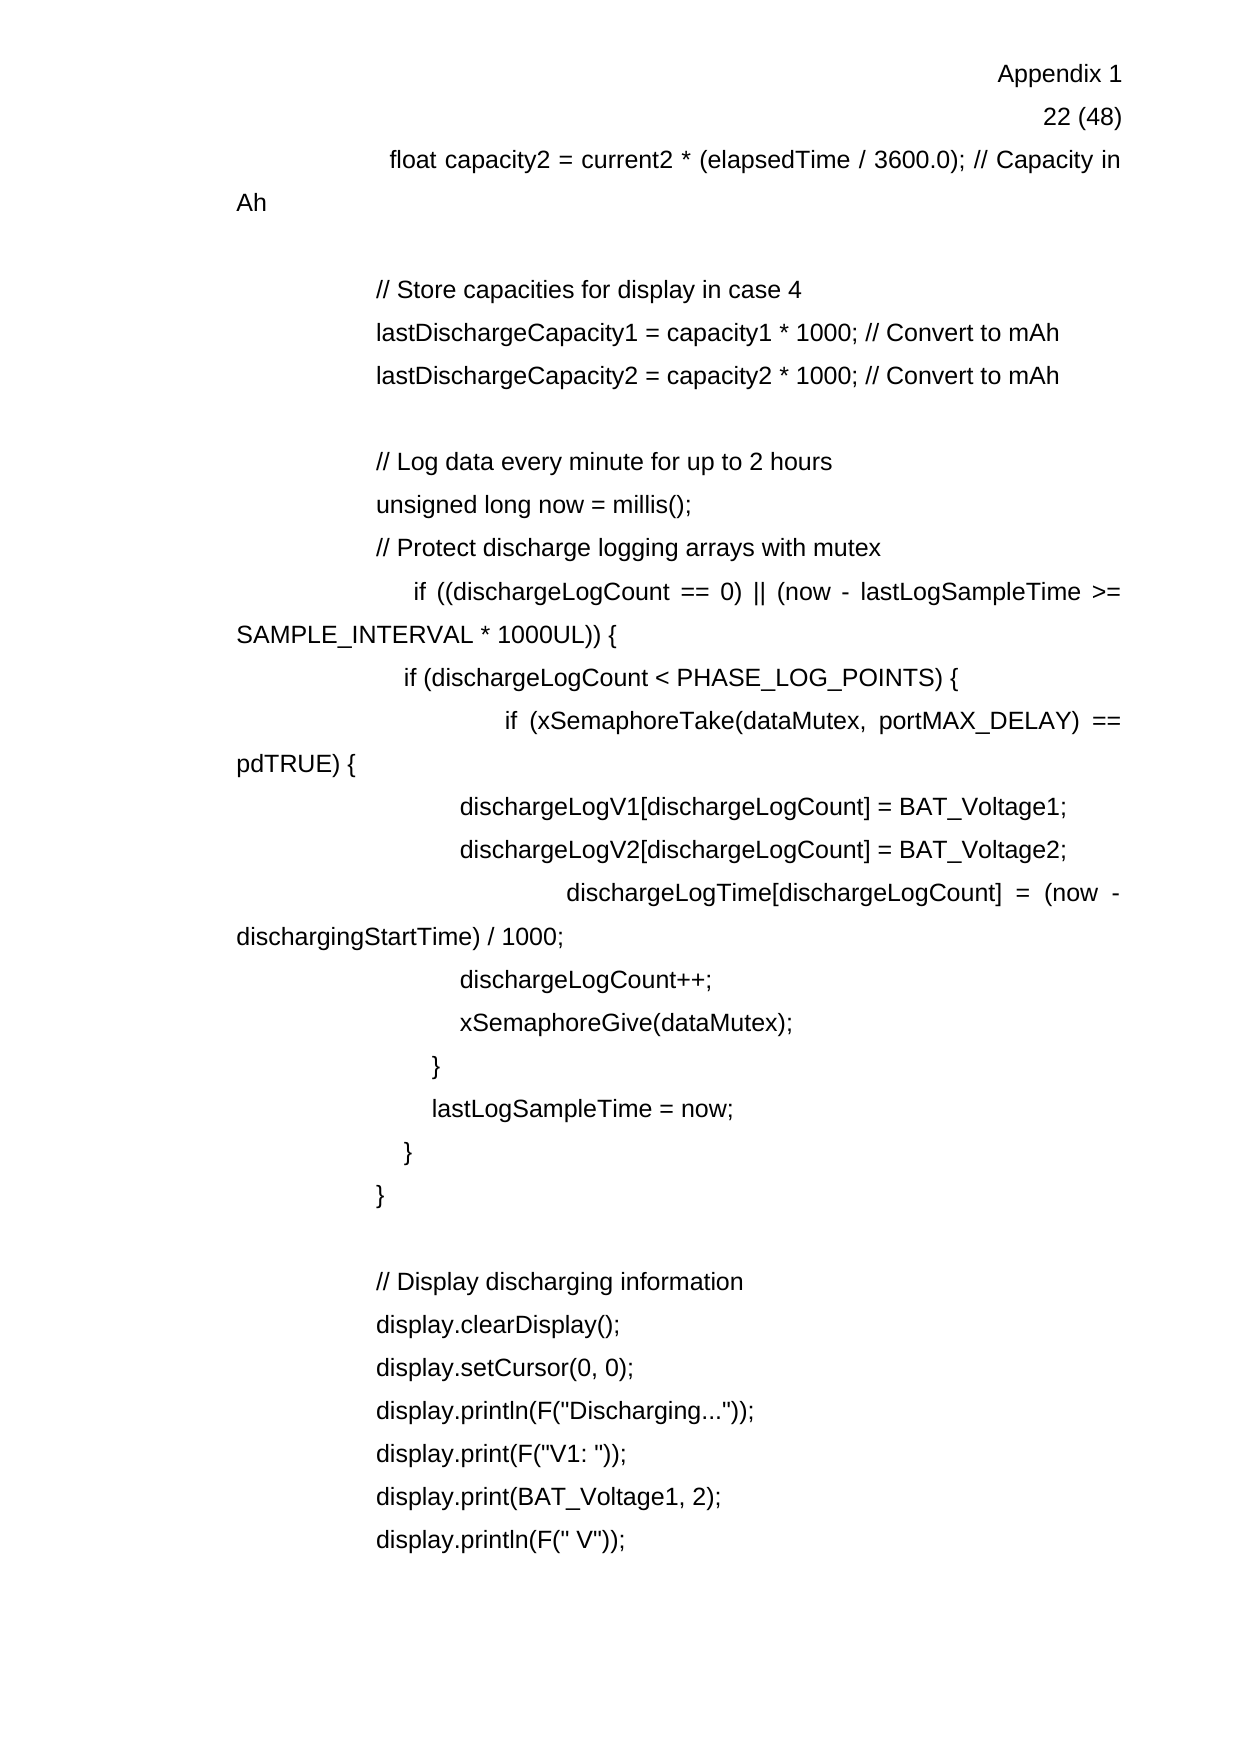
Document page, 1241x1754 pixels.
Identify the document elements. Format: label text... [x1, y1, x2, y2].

text } [236, 1137, 1122, 1166]
text dischargeLogV1[dischargeLogCount] = BAT_Voltage1; [236, 792, 1122, 821]
text // Display discharging information [236, 1266, 1122, 1295]
text lastLogSampleTime = now; [236, 1094, 1122, 1123]
text dischargeLogTime[dischargeLogCount] = (now - dischargingStartTime) / 1000; [236, 878, 1122, 950]
text if ((dischargeLogCount == 0) || (now - lastLogSampleTime >= SAMPLE_INTERVAL * 1000UL)) { [236, 576, 1122, 648]
text xSemaphoreGive(dataMutex); [236, 1008, 1122, 1036]
text display.println(F(" V")); [236, 1525, 1122, 1554]
text display.print(BAT_Voltage1, 2); [236, 1482, 1122, 1511]
text dischargeLogV2[dischargeLogCount] = BAT_Voltage2; [236, 835, 1122, 864]
text } [236, 1051, 1122, 1079]
text dischargeLogCount++; [236, 964, 1122, 993]
text // Protect discharge logging arrays with mutex [236, 533, 1122, 562]
text display.clearDisplay(); [236, 1309, 1122, 1338]
text unsigned long now = millis(); [236, 490, 1122, 519]
text display.print(F("V1: ")); [236, 1439, 1122, 1468]
text // Log data every minute for up to 2 hours [236, 447, 1122, 476]
text display.setCursor(0, 0); [236, 1353, 1122, 1381]
text lastDischargeCapacity2 = capacity2 * 1000; // Convert to mAh [236, 361, 1122, 389]
text float capacity2 = current2 * (elapsedTime / 3600.0); // Capacity in Ah [236, 145, 1122, 217]
text if (dischargeLogCount < PHASE_LOG_POINTS) { [236, 663, 1122, 691]
text lastDischargeCapacity1 = capacity1 * 1000; // Convert to mAh [236, 318, 1122, 346]
text display.println(F("Discharging...")); [236, 1396, 1122, 1424]
text } [236, 1180, 1122, 1209]
text // Store capacities for display in case 4 [236, 274, 1122, 303]
text if (xSemaphoreTake(dataMutex, portMAX_DELAY) == pdTRUE) { [236, 706, 1122, 778]
